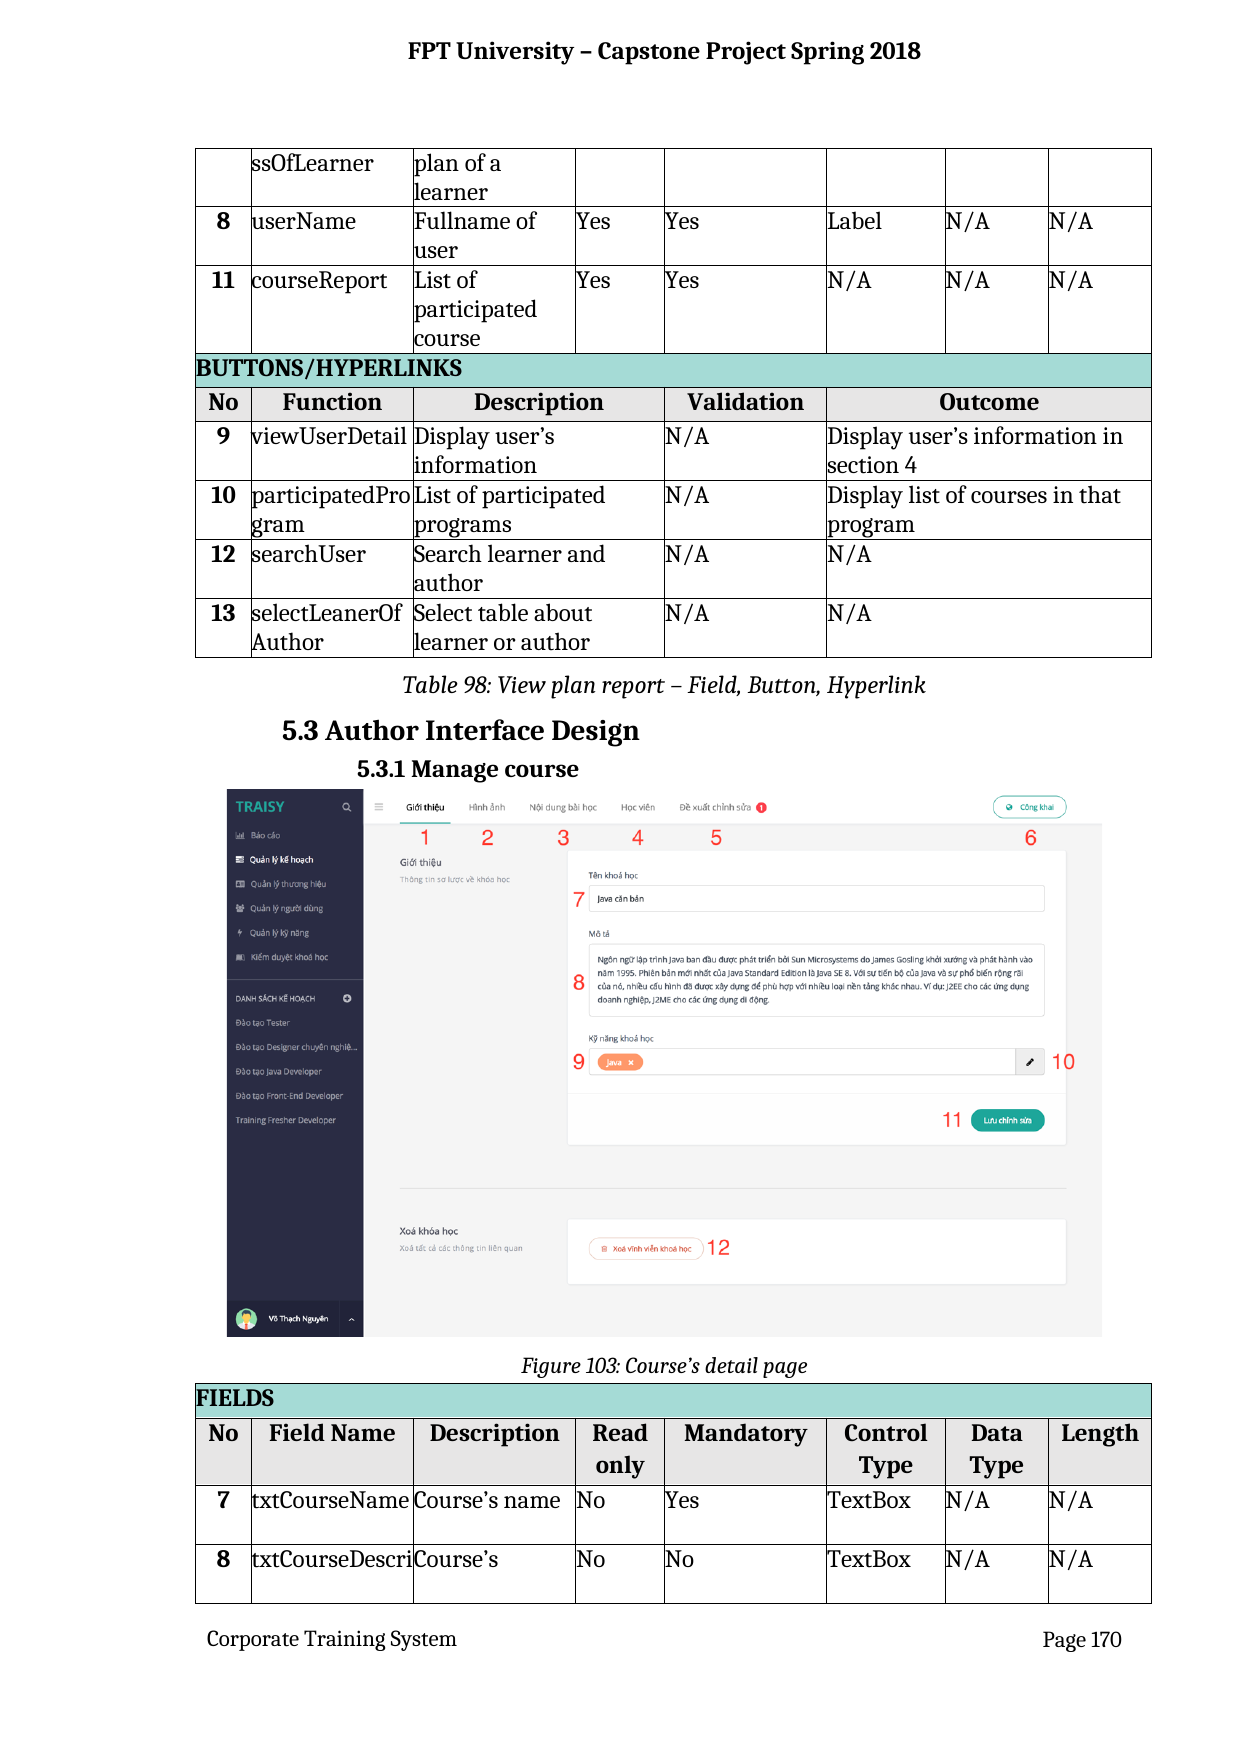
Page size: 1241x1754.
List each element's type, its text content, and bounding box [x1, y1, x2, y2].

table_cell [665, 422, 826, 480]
subtitle 5.3 Author Interface Design [282, 714, 1124, 747]
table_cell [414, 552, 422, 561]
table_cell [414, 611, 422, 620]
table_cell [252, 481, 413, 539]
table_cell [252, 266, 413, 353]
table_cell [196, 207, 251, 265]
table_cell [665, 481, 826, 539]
picture [226, 789, 1103, 1337]
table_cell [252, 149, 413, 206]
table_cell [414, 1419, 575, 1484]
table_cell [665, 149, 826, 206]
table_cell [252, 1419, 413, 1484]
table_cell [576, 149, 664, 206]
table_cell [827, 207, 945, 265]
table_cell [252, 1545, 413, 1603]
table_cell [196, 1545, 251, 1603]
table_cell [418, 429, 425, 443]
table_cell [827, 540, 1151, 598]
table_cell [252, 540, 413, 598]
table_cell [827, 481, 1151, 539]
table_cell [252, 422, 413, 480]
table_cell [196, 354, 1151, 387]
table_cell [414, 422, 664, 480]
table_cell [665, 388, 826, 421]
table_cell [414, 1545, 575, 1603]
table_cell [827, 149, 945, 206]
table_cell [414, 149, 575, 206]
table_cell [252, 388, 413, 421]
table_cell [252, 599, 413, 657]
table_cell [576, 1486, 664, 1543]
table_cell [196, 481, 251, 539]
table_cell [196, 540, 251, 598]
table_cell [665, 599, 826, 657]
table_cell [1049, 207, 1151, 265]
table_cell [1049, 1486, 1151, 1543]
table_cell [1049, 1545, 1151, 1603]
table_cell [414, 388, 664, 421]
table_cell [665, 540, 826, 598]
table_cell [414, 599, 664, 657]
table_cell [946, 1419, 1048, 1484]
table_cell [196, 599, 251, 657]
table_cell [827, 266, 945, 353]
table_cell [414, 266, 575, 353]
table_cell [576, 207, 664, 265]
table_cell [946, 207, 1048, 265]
subtitle 5.3.1 Manage course [357, 755, 1124, 784]
list Table 98: View plan report – Field, Button, Hyperlink [207, 671, 1122, 699]
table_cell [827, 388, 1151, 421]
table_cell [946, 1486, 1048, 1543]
text Figure 103: Course’s detail page [207, 1353, 1122, 1379]
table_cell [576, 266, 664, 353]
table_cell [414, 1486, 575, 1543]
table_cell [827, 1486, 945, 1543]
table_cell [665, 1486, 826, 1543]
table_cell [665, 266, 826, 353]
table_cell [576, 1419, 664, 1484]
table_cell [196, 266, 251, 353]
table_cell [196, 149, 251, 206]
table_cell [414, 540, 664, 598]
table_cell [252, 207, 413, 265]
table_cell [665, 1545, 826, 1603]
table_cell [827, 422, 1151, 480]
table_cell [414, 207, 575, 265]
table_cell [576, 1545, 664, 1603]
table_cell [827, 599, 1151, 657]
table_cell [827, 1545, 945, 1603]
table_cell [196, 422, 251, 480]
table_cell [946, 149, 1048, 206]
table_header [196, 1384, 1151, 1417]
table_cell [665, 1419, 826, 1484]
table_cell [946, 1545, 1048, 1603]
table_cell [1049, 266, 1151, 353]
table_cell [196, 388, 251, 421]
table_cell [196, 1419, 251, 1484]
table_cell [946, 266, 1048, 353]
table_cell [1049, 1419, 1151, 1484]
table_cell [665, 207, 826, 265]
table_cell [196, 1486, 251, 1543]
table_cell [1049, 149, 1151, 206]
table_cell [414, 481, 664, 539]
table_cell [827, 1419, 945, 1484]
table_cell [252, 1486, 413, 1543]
